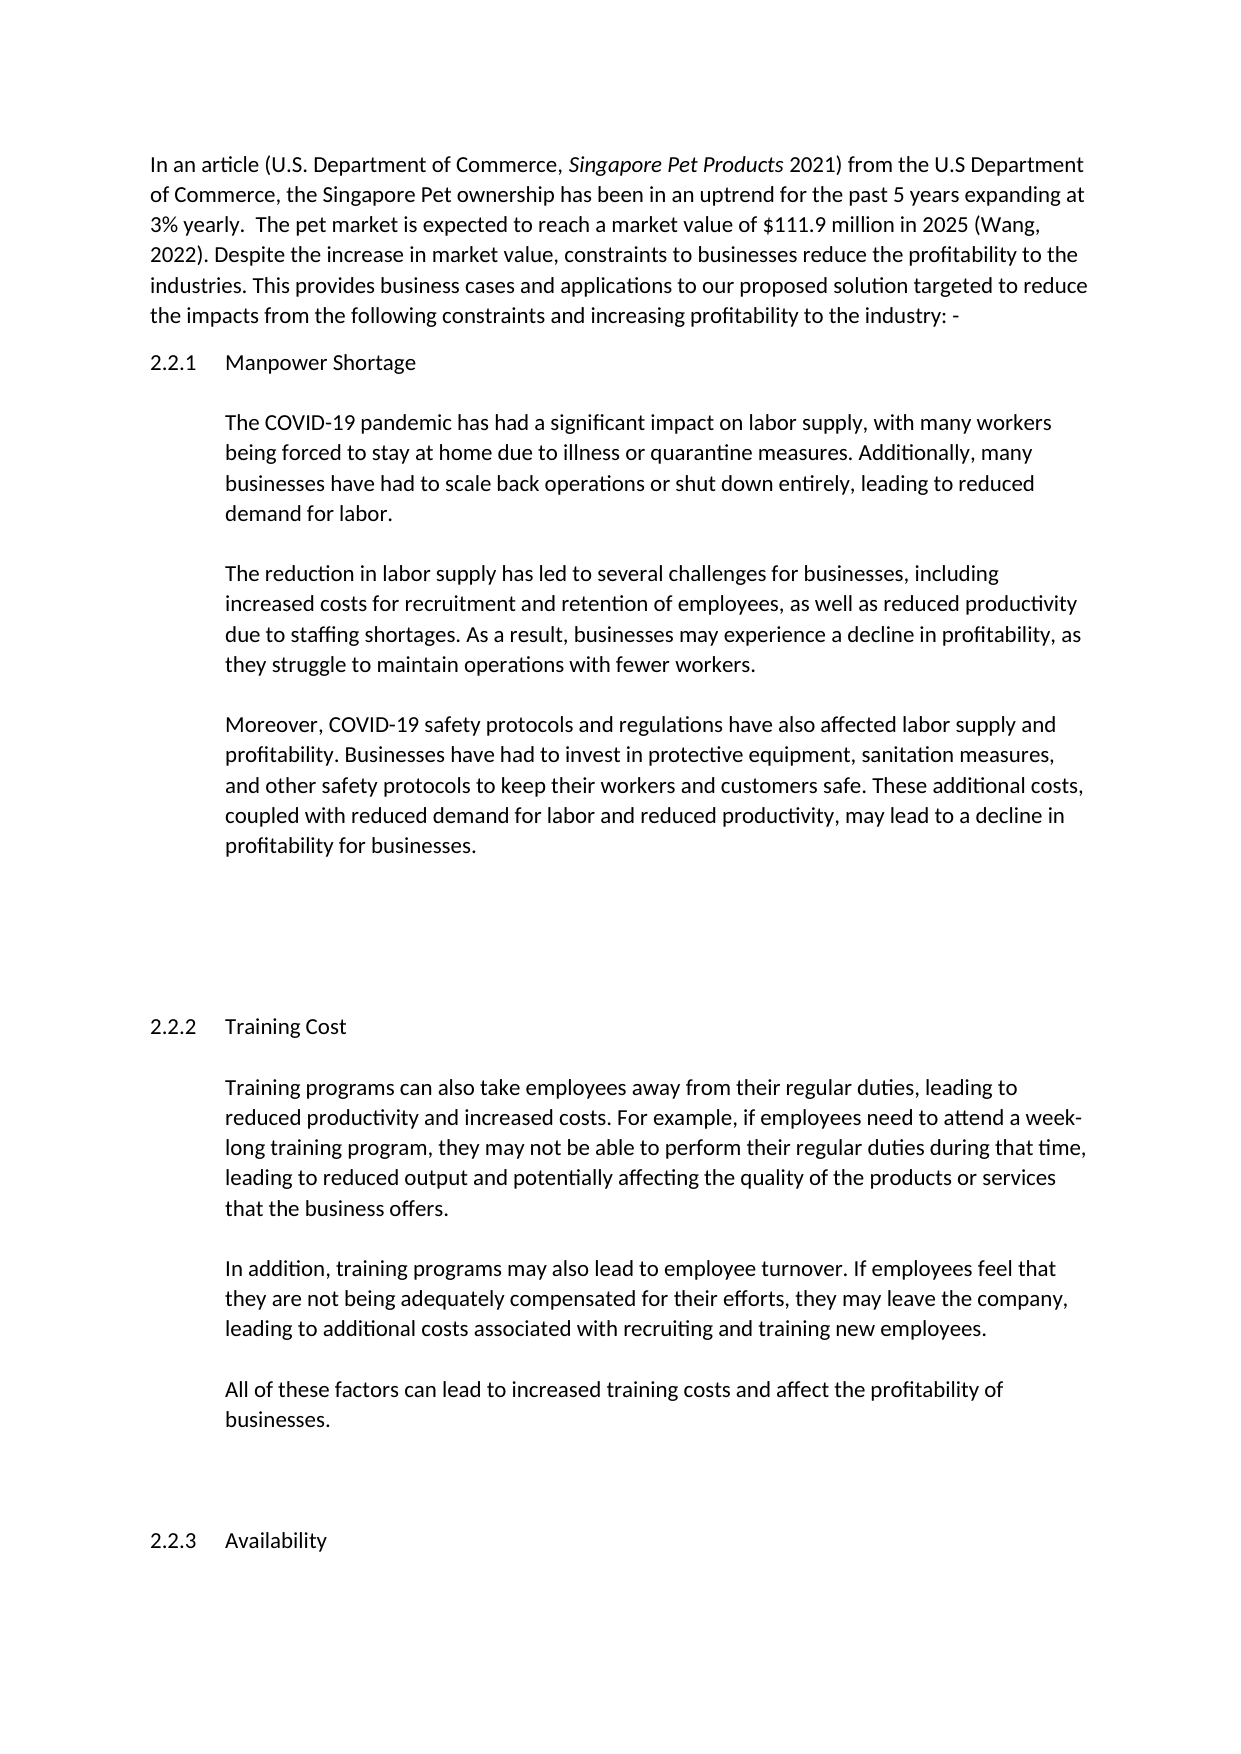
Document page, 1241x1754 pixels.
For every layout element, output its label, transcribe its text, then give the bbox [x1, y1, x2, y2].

list Training Cost [150, 1012, 1090, 1041]
text The COVID-19 pandemic has had a significant impact on labor supply, with many workers being forced to stay at home due to illness or quarantine measures. Additionally, many businesses have had to scale back operations or shut down entirely, leading to reduced demand for labor. [225, 408, 1090, 527]
list Availability [150, 1526, 1090, 1554]
list Manpower Shortage [150, 348, 1090, 376]
text In addition, training programs may also lead to employee turnover. If employees feel that they are not being adequately compensated for their efforts, they may leave the company, leading to additional costs associated with recruiting and training new employees. [225, 1254, 1090, 1343]
text Moreover, COVID-19 safety protocols and regulations have also affected labor supply and profitability. Businesses have had to invest in protective equipment, sanitation measures, and other safety protocols to keep their workers and customers safe. These additional costs, coupled with reduced demand for labor and reduced productivity, may lead to a decline in profitability for businesses. [225, 710, 1090, 859]
text All of these factors can lead to increased training costs and affect the profitability of businesses. [225, 1375, 1090, 1433]
text Training programs can also take employees away from their regular duties, leading to reduced productivity and increased costs. For example, if employees need to attend a week-long training program, they may not be able to perform their regular duties during that time, leading to reduced output and potentially affecting the quality of the products or services that the business offers. [225, 1073, 1090, 1222]
text In an article (U.S. Department of Commerce, Singapore Pet Products 2021) from the U.S Department of Commerce, the Singapore Pet ownership has been in an uptrend for the past 5 years expanding at 3% yearly. The pet market is expected to reach a market value of $111.9 million in 2025 (Wang, 2022). Despite the increase in market value, constraints to businesses reduce the profitability to the industries. This provides business cases and applications to our proposed solution targeted to reduce the impacts from the following constraints and increasing profitability to the industry: - [150, 150, 1090, 329]
text The reduction in labor supply has led to several challenges for businesses, including increased costs for recruitment and retention of employees, as well as reduced productivity due to staffing shortages. As a result, businesses may experience a decline in profitability, as they struggle to maintain operations with fewer workers. [225, 559, 1090, 678]
